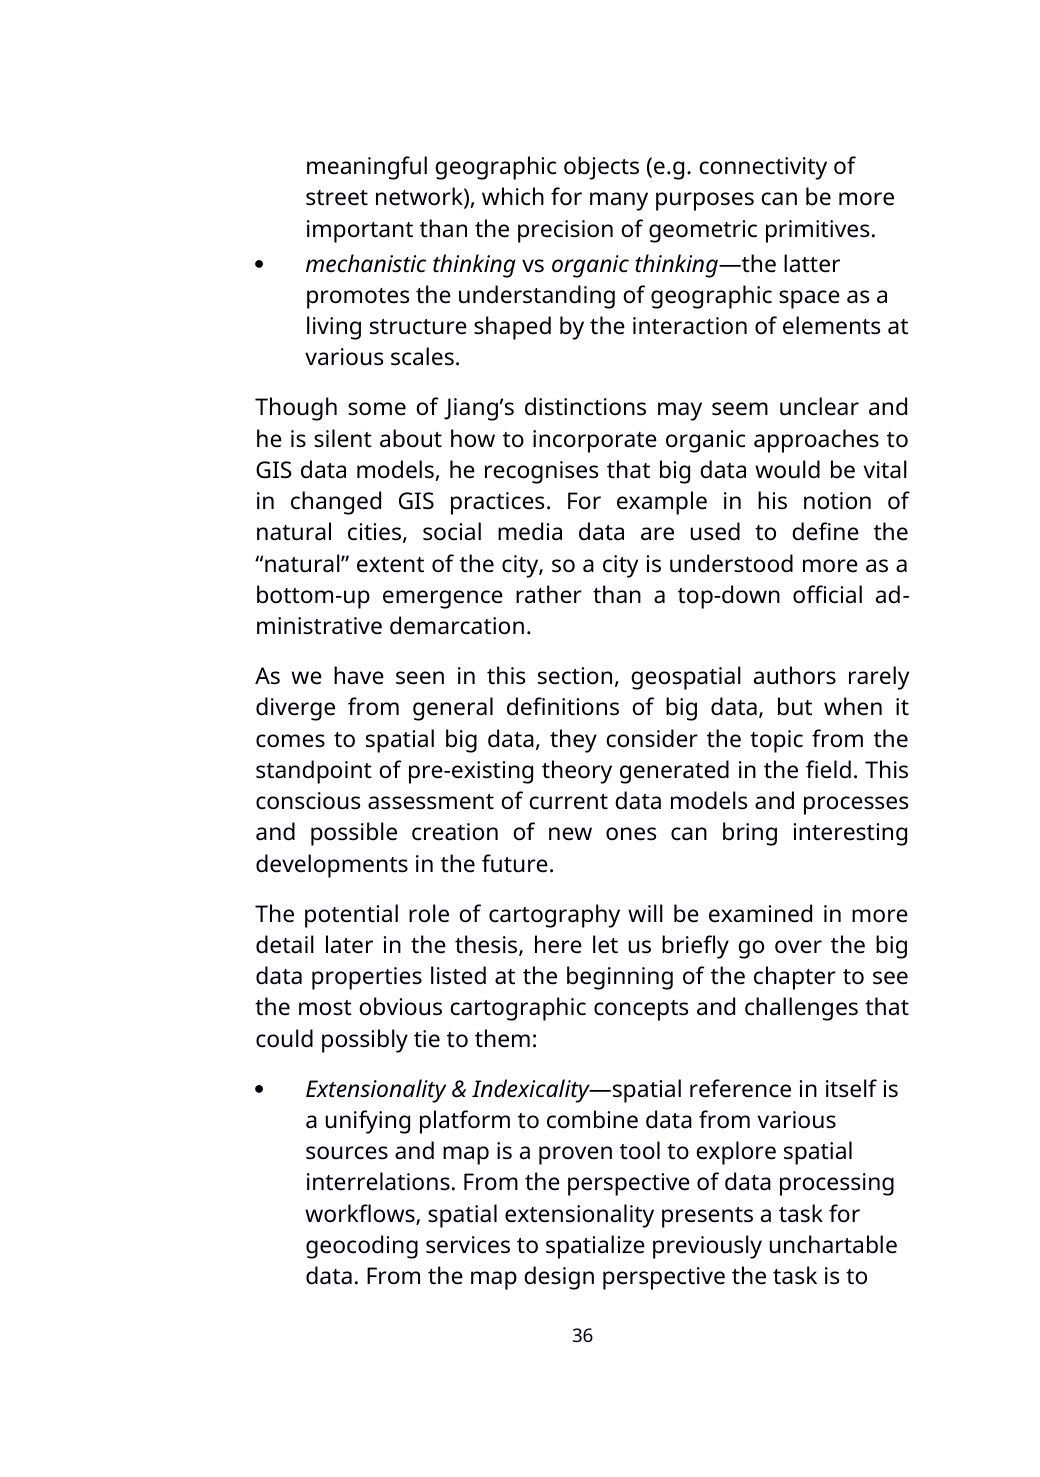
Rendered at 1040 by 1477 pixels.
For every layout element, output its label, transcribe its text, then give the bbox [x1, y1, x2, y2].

list data quality vs data character—Jiang defines data character mainly as topological relationships between meaningful geographic objects (e.g. connectivity of street network), which for many purposes can be more important than the precision of geometric primitives. [255, 150, 910, 244]
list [255, 1072, 910, 1291]
text As we have seen in this section, geospatial authors rarely diverge from general definitions of big data, but when it comes to spatial big data, they consider the topic from the standpoint of pre-existing theory generated in the field. This conscious assessment of current data models and processes and possible creation of new ones can bring interesting developments in the future. [255, 660, 910, 879]
text The potential role of cartography will be examined in more detail later in the thesis, here let us briefly go over the big data properties listed at the beginning of the chapter to see the most obvious cartographic concepts and challenges that could possibly tie to them: [255, 897, 910, 1054]
list mechanistic thinking vs organic thinking—the latter promotes the understanding of geographic space as a living structure shaped by the interaction of elements at various scales. [255, 247, 910, 372]
text Though some of Jiang’s distinctions may seem unclear and he is silent about how to incorporate organic approaches to GIS data models, he recognises that big data would be vital in changed GIS practices. For example in his notion of natural cities, social media data are used to define the “natural” extent of the city, so a city is understood more as a bottom-up emergence rather than a top-down official administrative demarcation. [255, 391, 910, 641]
